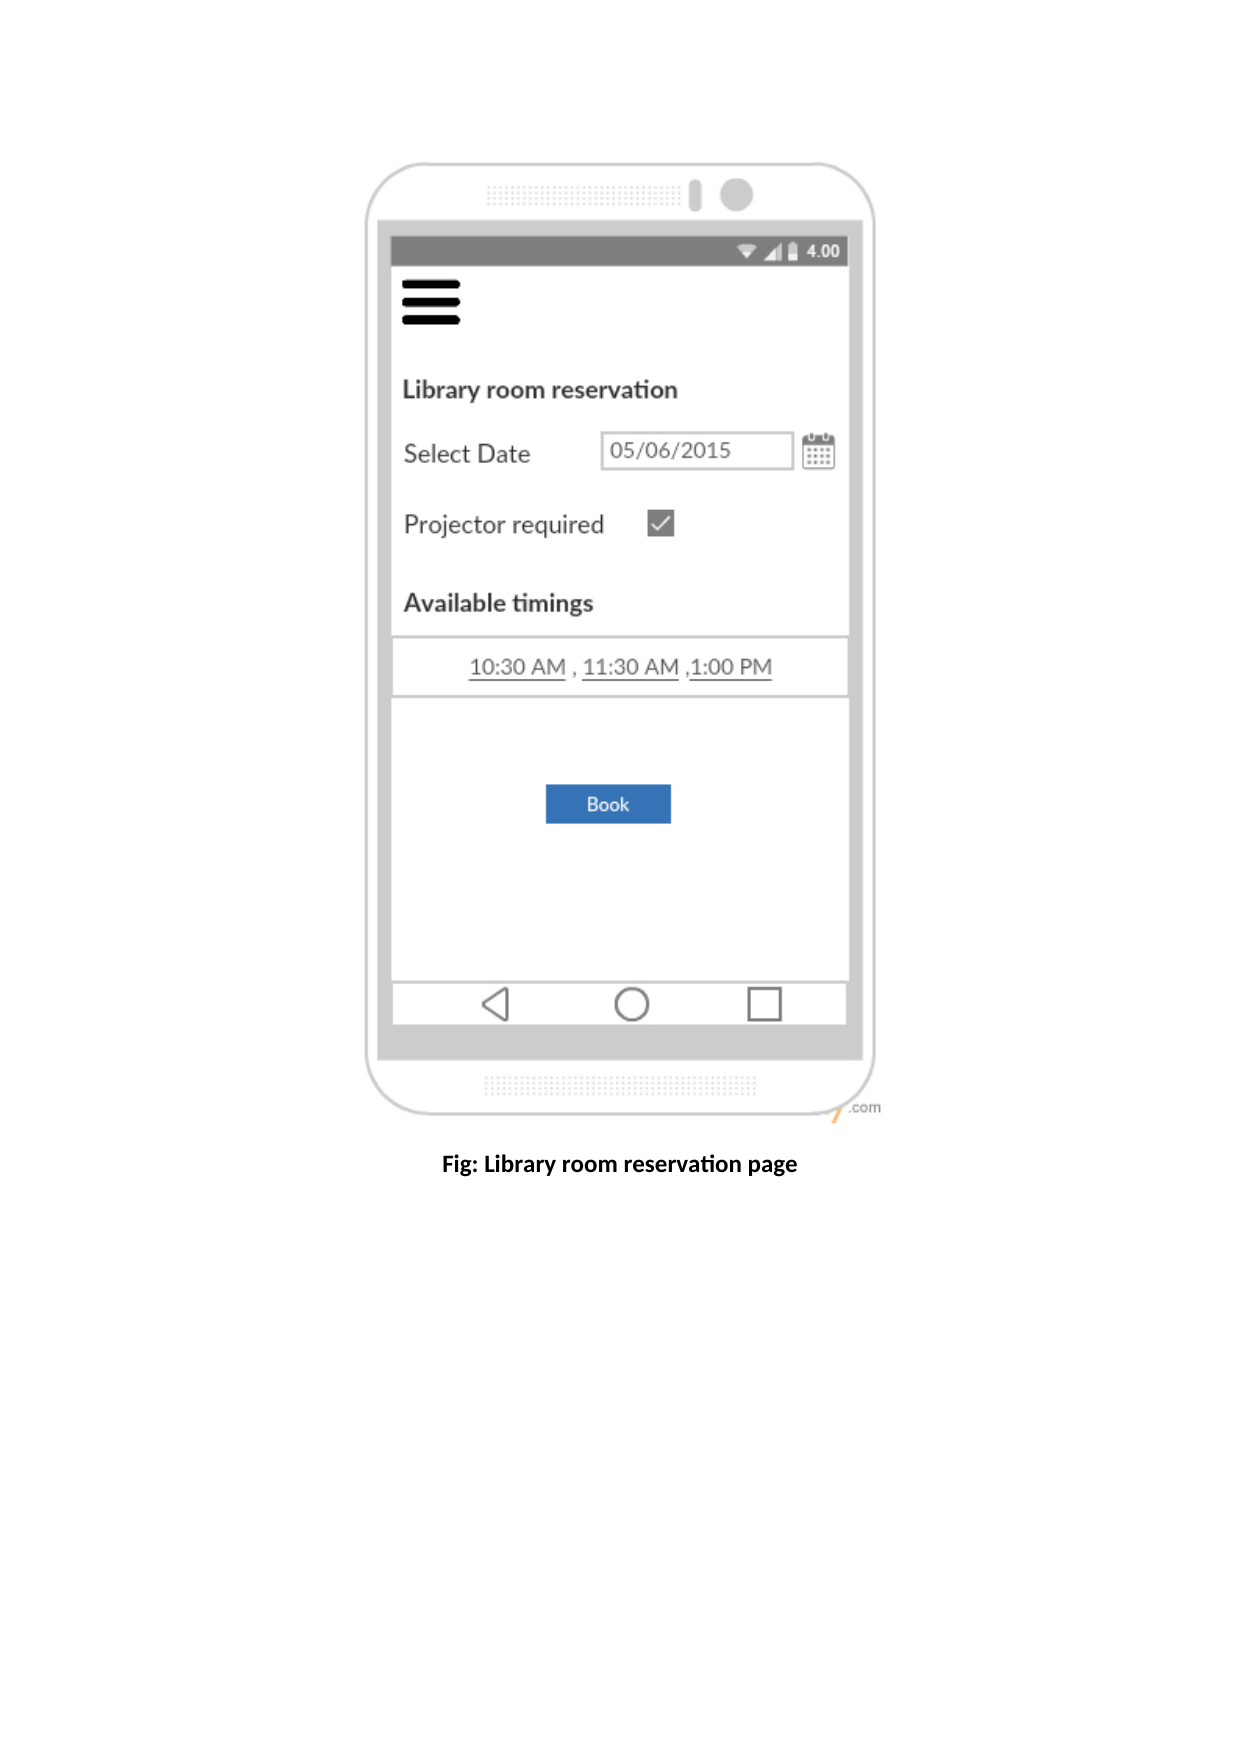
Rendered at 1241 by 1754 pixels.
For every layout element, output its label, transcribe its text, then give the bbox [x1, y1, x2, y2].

picture [351, 150, 890, 1130]
text Fig: Library room reservation page [150, 1148, 1090, 1179]
